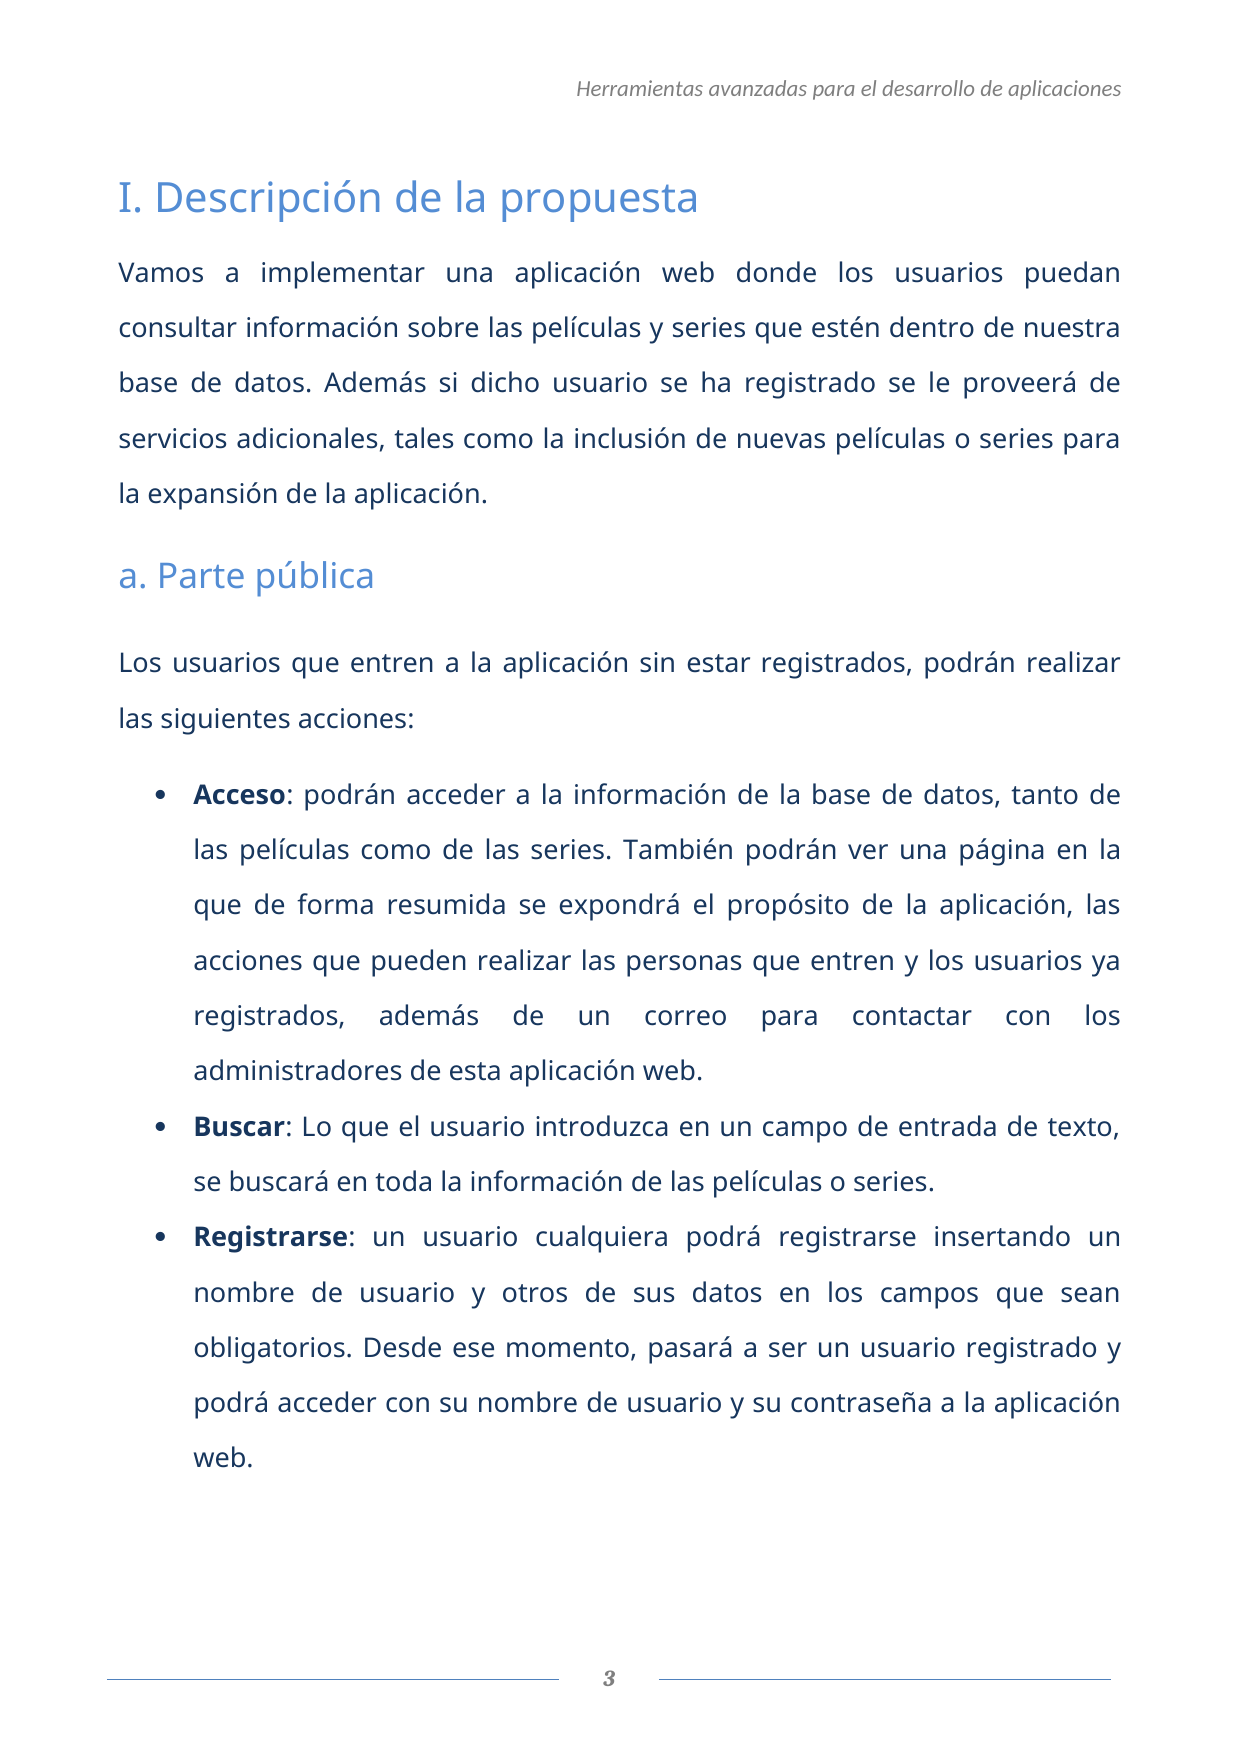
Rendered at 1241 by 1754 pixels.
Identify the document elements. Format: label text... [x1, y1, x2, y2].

list Acceso: podrán acceder a la información de la base de datos, tanto de las películas como de las series. También podrán ver una página en la que de forma resumida se expondrá el propósito de la aplicación, las acciones que pueden realizar las personas que entren y los usuarios ya registrados, además de un correo para contactar con los administradores de esta aplicación web. [156, 775, 1122, 1089]
text Vamos a implementar una aplicación web donde los usuarios puedan consultar información sobre las películas y series que estén dentro de nuestra base de datos. Además si dicho usuario se ha registrado se le proveerá de servicios adicionales, tales como la inclusión de nuevas películas o series para la expansión de la aplicación. [118, 253, 1122, 511]
text a. Parte pública [118, 551, 1122, 599]
list Registrarse: un usuario cualquiera podrá registrarse insertando un nombre de usuario y otros de sus datos en los campos que sean obligatorios. Desde ese momento, pasará a ser un usuario registrado y podrá acceder con su nombre de usuario y su contraseña a la aplicación web. [156, 1218, 1122, 1476]
subtitle I. Descripción de la propuesta [118, 168, 1122, 225]
text Los usuarios que entren a la aplicación sin estar registrados, podrán realizar las siguientes acciones: [118, 644, 1122, 736]
list Buscar: Lo que el usuario introduzca en un campo de entrada de texto, se buscará en toda la información de las películas o series. [156, 1107, 1122, 1199]
